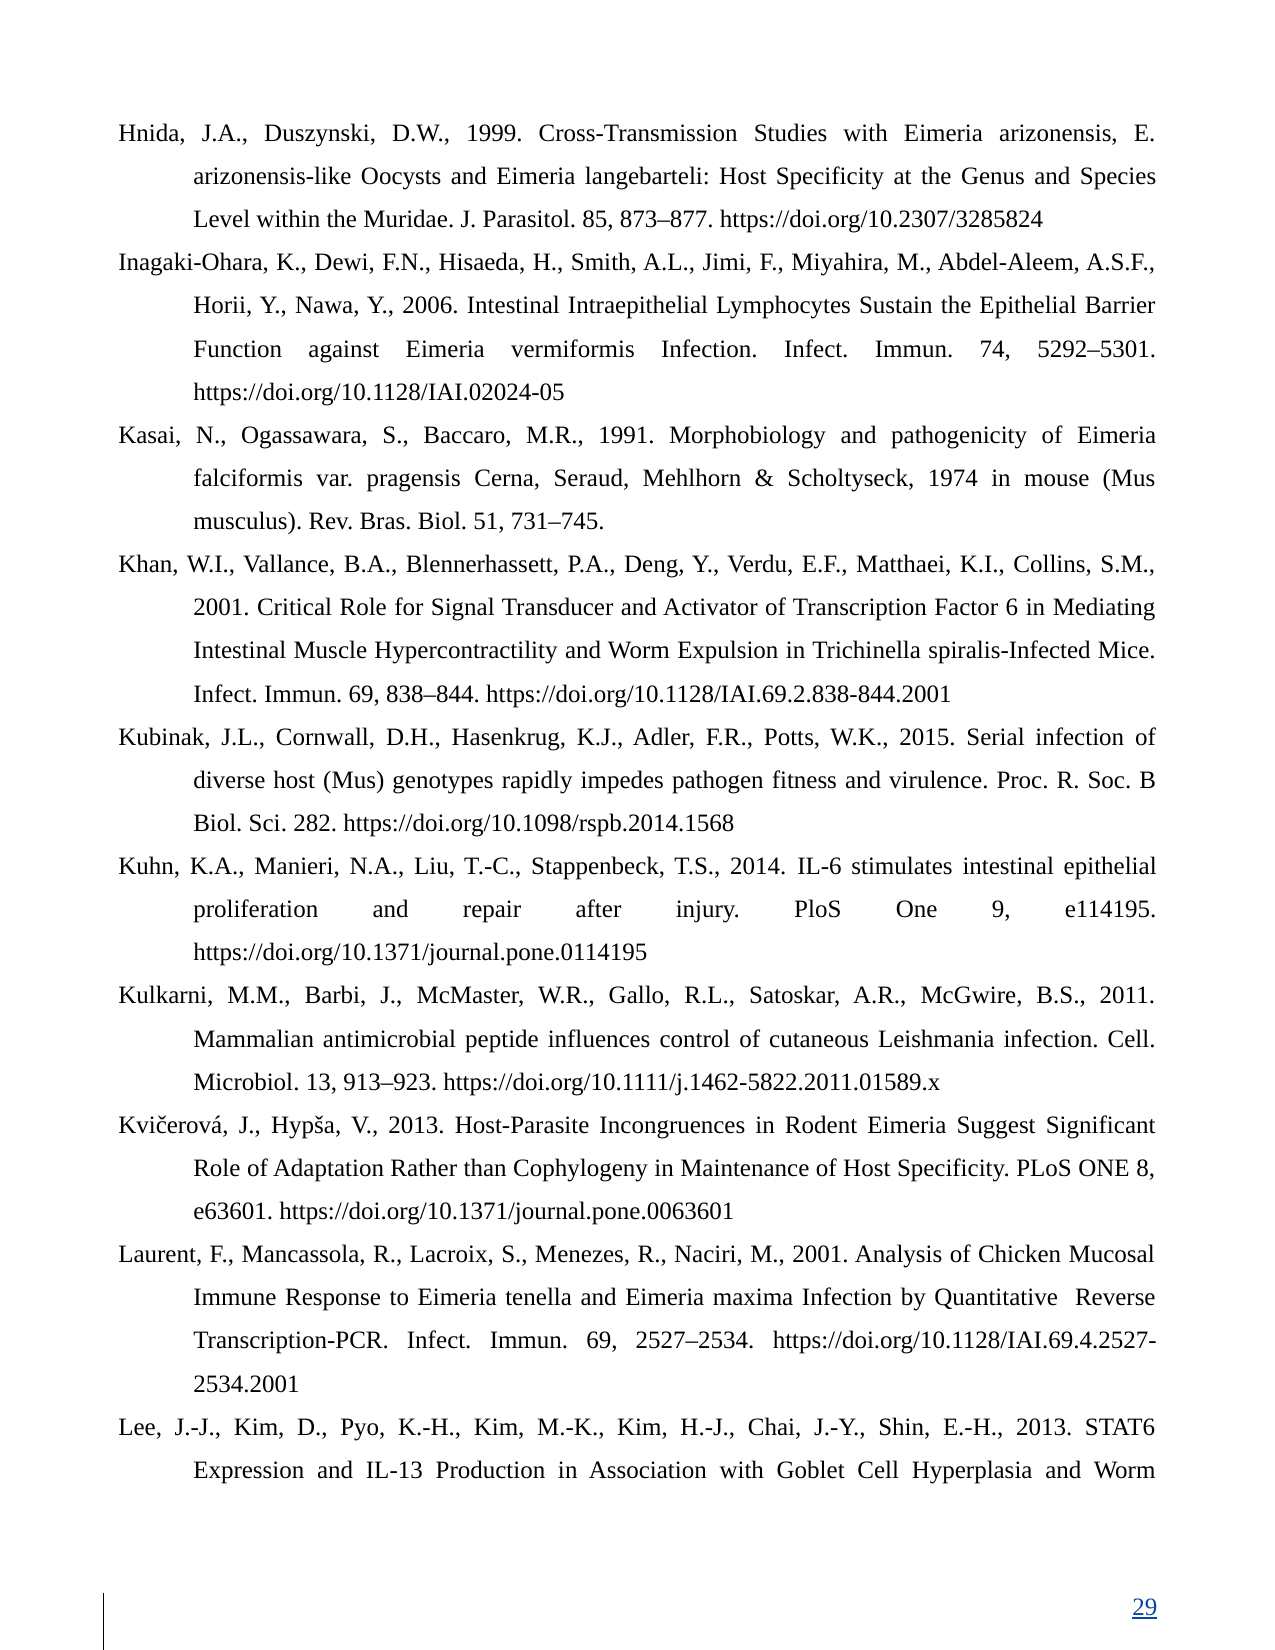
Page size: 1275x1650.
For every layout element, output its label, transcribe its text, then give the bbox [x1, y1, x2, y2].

text Hnida, J.A., Duszynski, D.W., 1999. Cross-Transmission Studies with Eimeria arizonensis, E. arizonensis-like Oocysts and Eimeria langebarteli: Host Specificity at the Genus and Species Level within the Muridae. J. Parasitol. 85, 873–877. https://doi.org/10.2307/3285824 [118, 118, 1157, 233]
text Kubinak, J.L., Cornwall, D.H., Hasenkrug, K.J., Adler, F.R., Potts, W.K., 2015. Serial infection of diverse host (Mus) genotypes rapidly impedes pathogen fitness and virulence. Proc. R. Soc. B Biol. Sci. 282. https://doi.org/10.1098/rspb.2014.1568 [118, 722, 1157, 837]
text Kuhn, K.A., Manieri, N.A., Liu, T.-C., Stappenbeck, T.S., 2014. IL-6 stimulates intestinal epithelial proliferation and repair after injury. PloS One 9, e114195. https://doi.org/10.1371/journal.pone.0114195 [118, 851, 1157, 966]
text Inagaki-Ohara, K., Dewi, F.N., Hisaeda, H., Smith, A.L., Jimi, F., Miyahira, M., Abdel-Aleem, A.S.F., Horii, Y., Nawa, Y., 2006. Intestinal Intraepithelial Lymphocytes Sustain the Epithelial Barrier Function against Eimeria vermiformis Infection. Infect. Immun. 74, 5292–5301. https://doi.org/10.1128/IAI.02024-05 [118, 247, 1157, 406]
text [118, 1412, 1157, 1484]
text Laurent, F., Mancassola, R., Lacroix, S., Menezes, R., Naciri, M., 2001. Analysis of Chicken Mucosal Immune Response to Eimeria tenella and Eimeria maxima Infection by Quantitative Reverse Transcription-PCR. Infect. Immun. 69, 2527–2534. https://doi.org/10.1128/IAI.69.4.2527-2534.2001 [118, 1239, 1157, 1397]
text Kvičerová, J., Hypša, V., 2013. Host-Parasite Incongruences in Rodent Eimeria Suggest Significant Role of Adaptation Rather than Cophylogeny in Maintenance of Host Specificity. PLoS ONE 8, e63601. https://doi.org/10.1371/journal.pone.0063601 [118, 1110, 1157, 1225]
text Khan, W.I., Vallance, B.A., Blennerhassett, P.A., Deng, Y., Verdu, E.F., Matthaei, K.I., Collins, S.M., 2001. Critical Role for Signal Transducer and Activator of Transcription Factor 6 in Mediating Intestinal Muscle Hypercontractility and Worm Expulsion in Trichinella spiralis-Infected Mice. Infect. Immun. 69, 838–844. https://doi.org/10.1128/IAI.69.2.838-844.2001 [118, 549, 1157, 707]
text Kasai, N., Ogassawara, S., Baccaro, M.R., 1991. Morphobiology and pathogenicity of Eimeria falciformis var. pragensis Cerna, Seraud, Mehlhorn & Scholtyseck, 1974 in mouse (Mus musculus). Rev. Bras. Biol. 51, 731–745. [118, 420, 1157, 535]
text Kulkarni, M.M., Barbi, J., McMaster, W.R., Gallo, R.L., Satoskar, A.R., McGwire, B.S., 2011. Mammalian antimicrobial peptide influences control of cutaneous Leishmania infection. Cell. Microbiol. 13, 913–923. https://doi.org/10.1111/j.1462-5822.2011.01589.x [118, 981, 1157, 1096]
